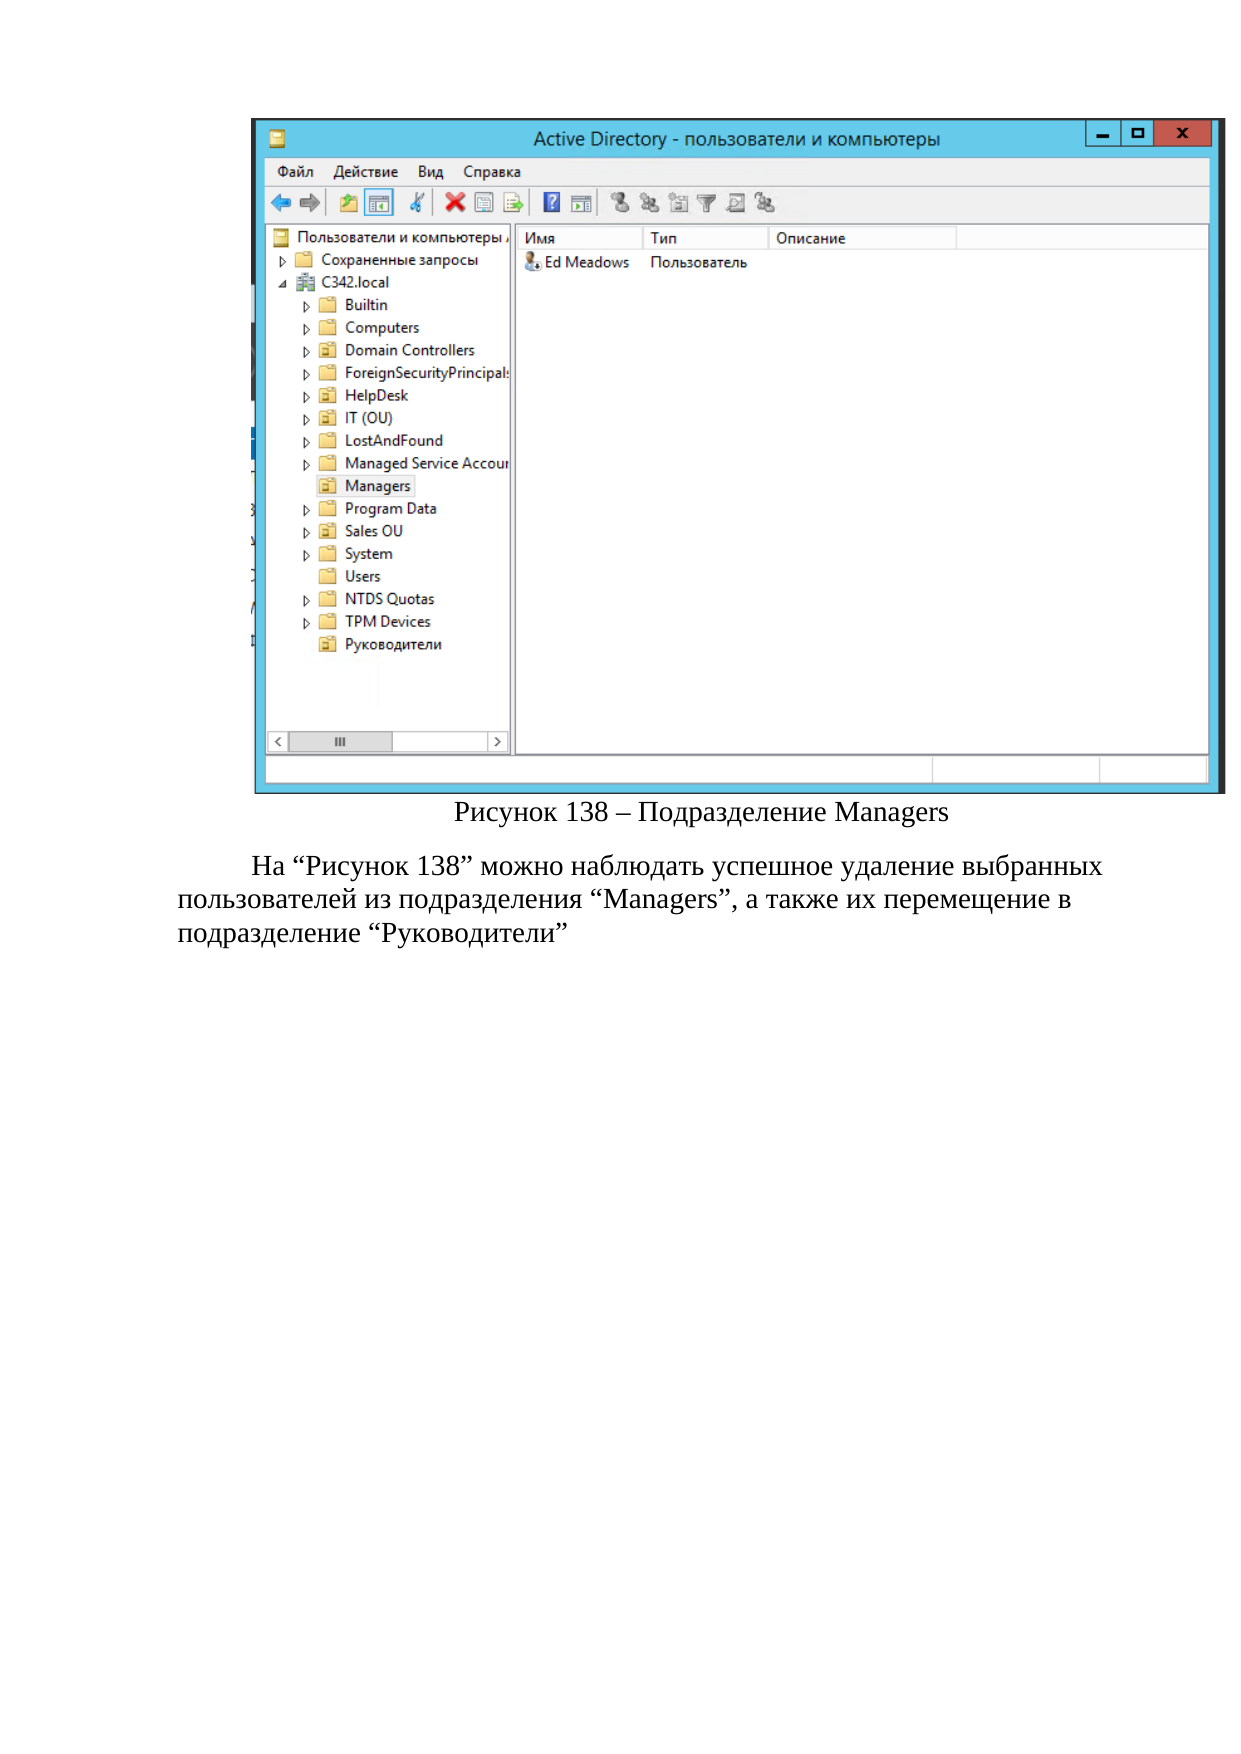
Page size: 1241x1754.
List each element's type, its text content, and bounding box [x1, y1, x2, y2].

picture [251, 118, 1226, 794]
text На “Рисунок 138” можно наблюдать успешное удаление выбранных пользователей из подразделения “Managers”, а также их перемещение в подразделение “Руководители” [177, 848, 1152, 949]
